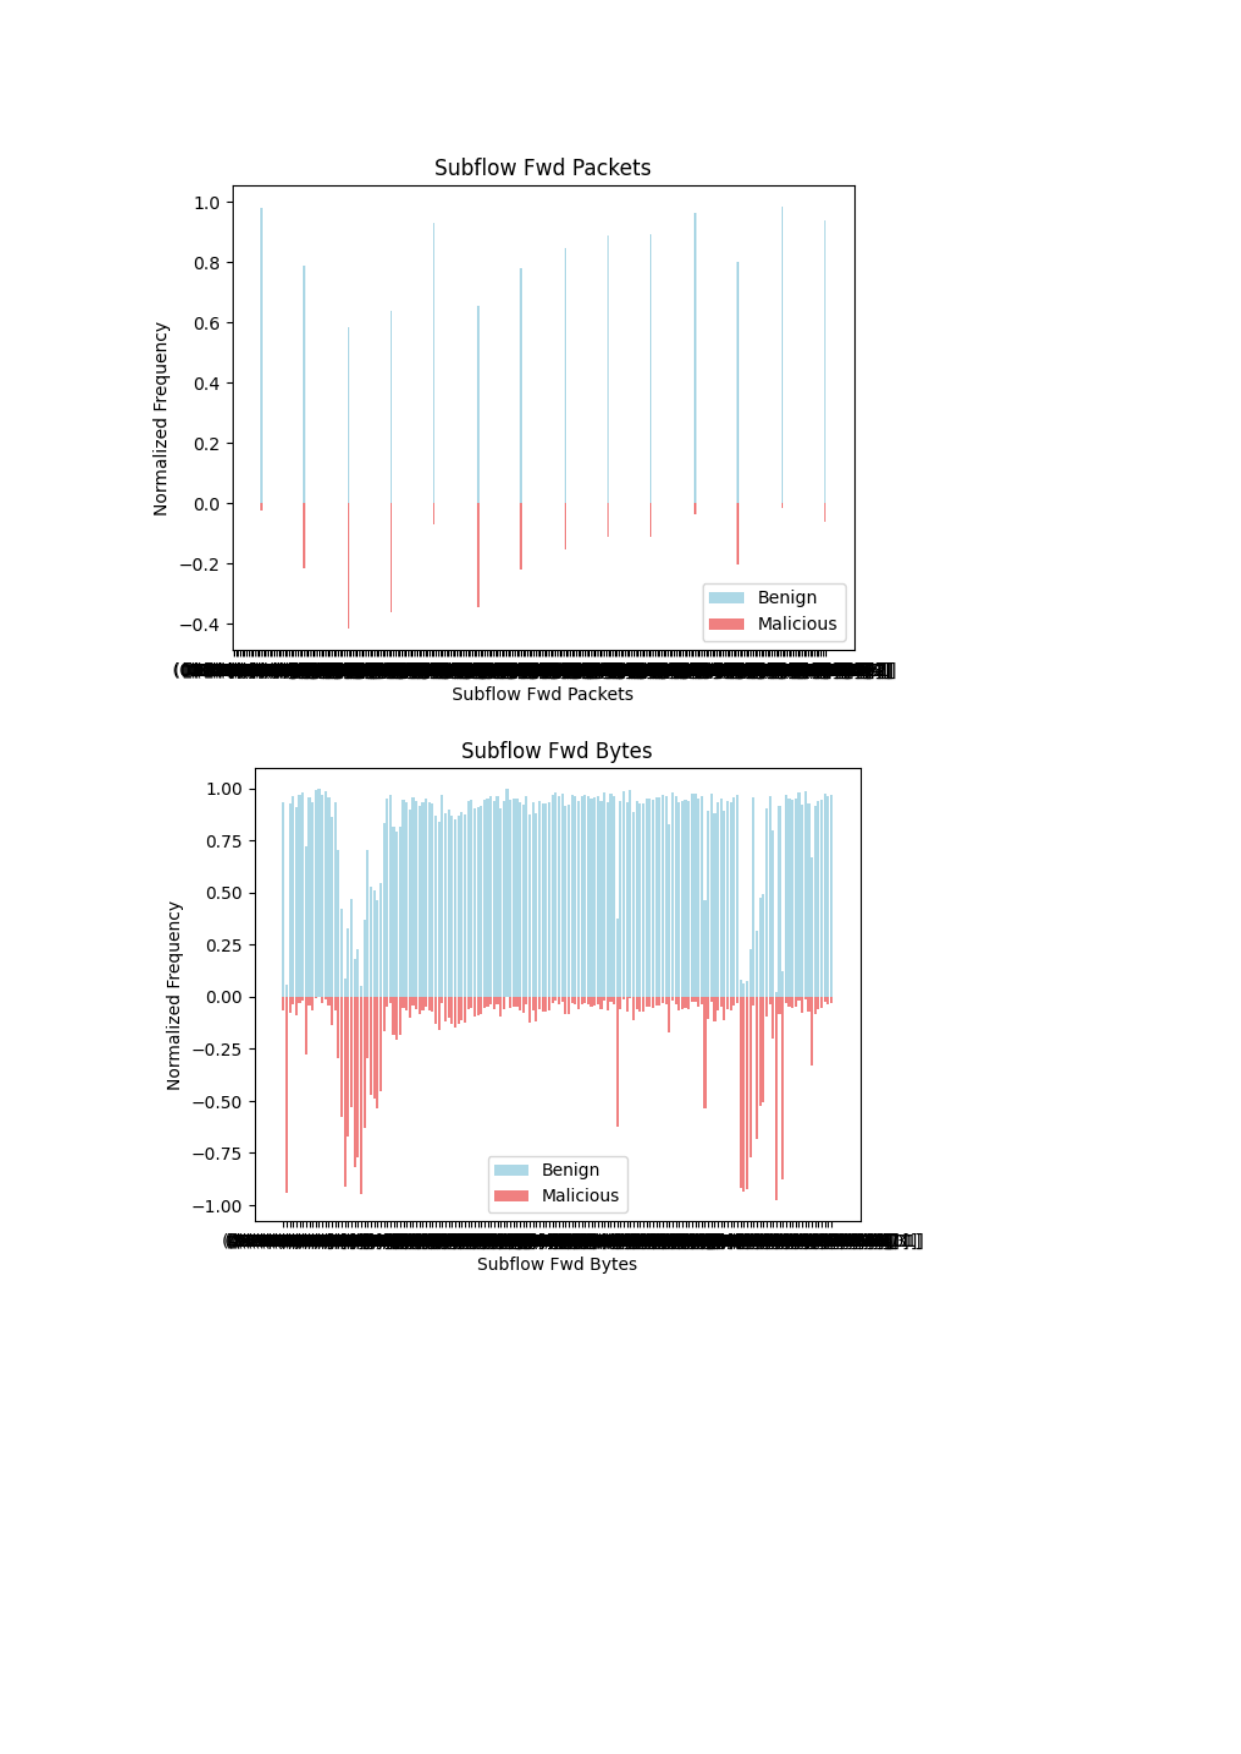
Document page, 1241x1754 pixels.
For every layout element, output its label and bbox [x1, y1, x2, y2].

picture [150, 735, 956, 1275]
picture [150, 150, 941, 704]
